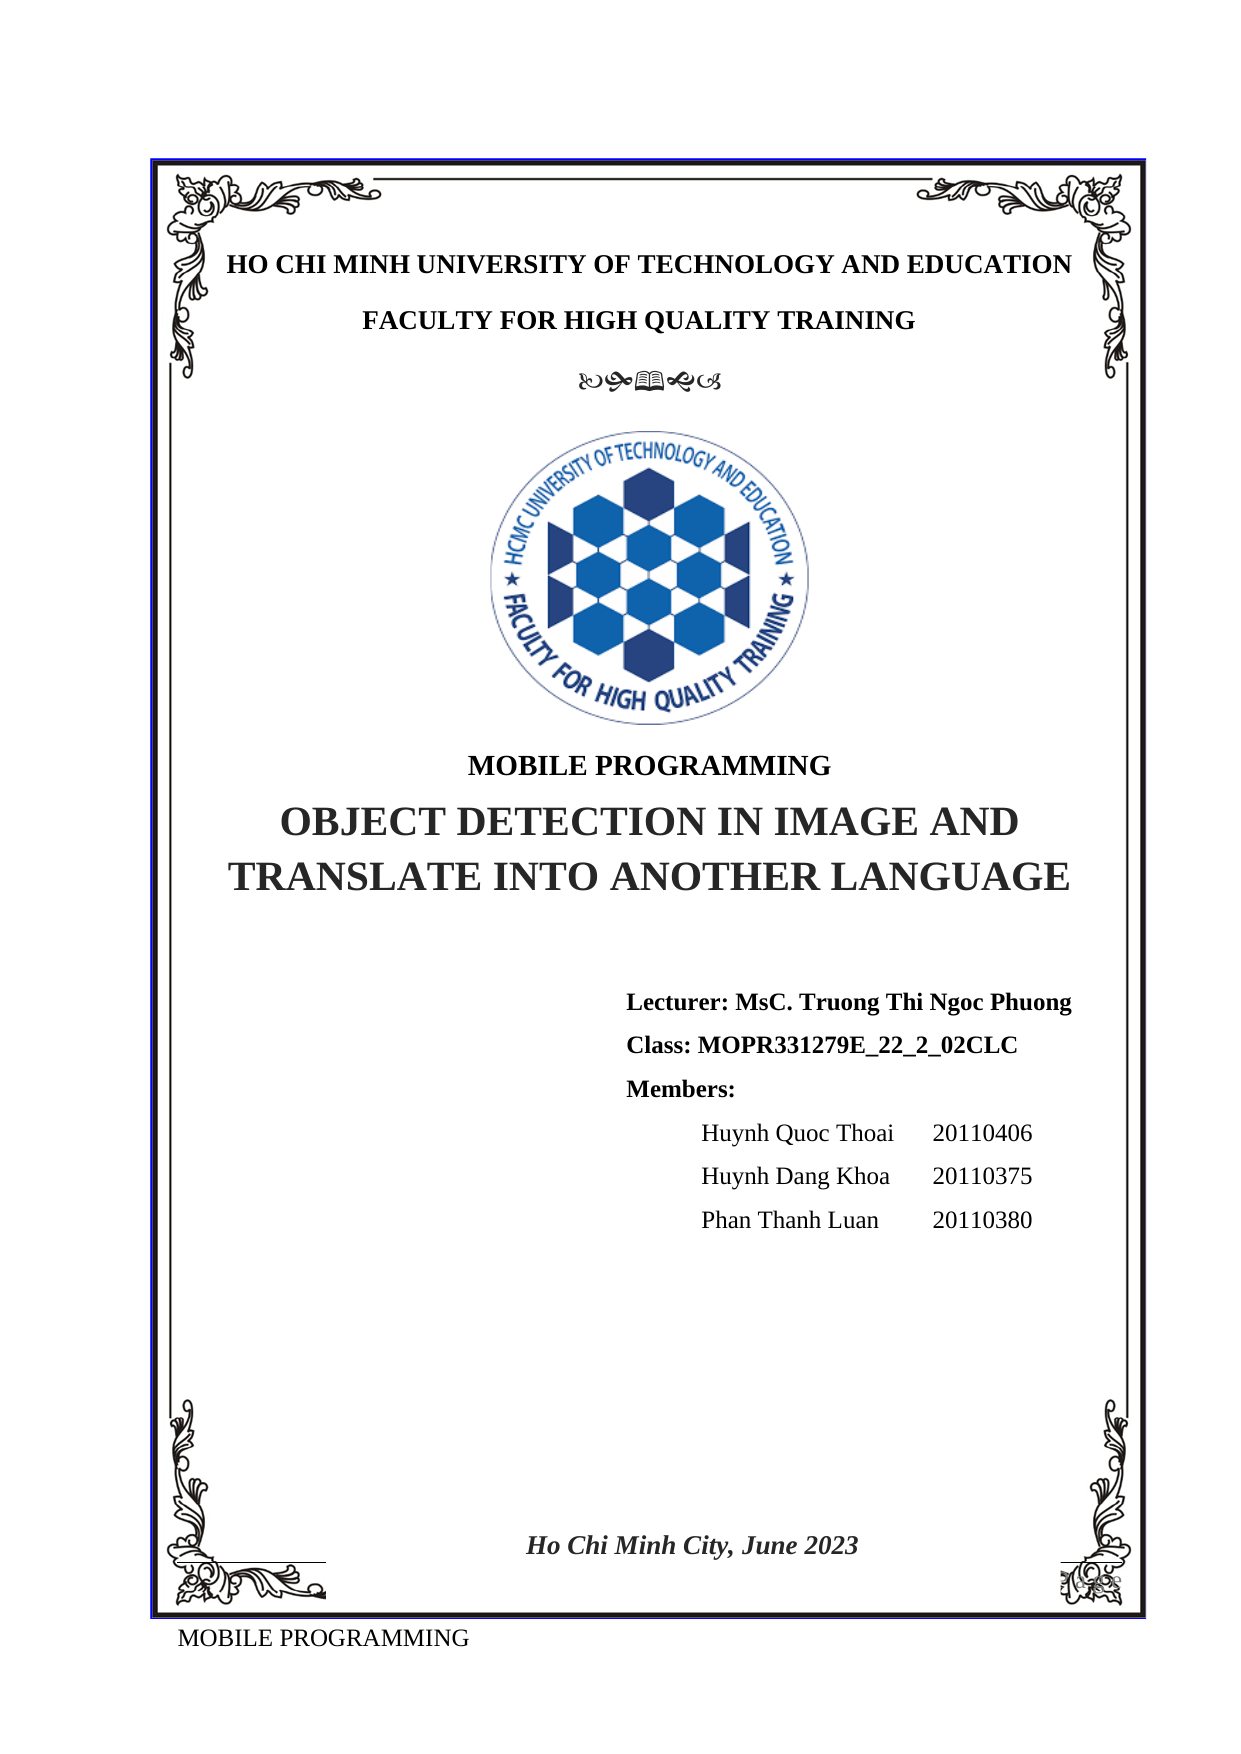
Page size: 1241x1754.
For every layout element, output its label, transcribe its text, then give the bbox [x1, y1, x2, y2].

picture [150, 158, 1147, 1619]
text 🙠🙟🕮🙝🙢 [177, 363, 1122, 400]
text OBJECT DETECTION IN IMAGE AND TRANSLATE INTO ANOTHER LANGUAGE [177, 797, 1122, 900]
text FACULTY FOR HIGH QUALITY TRAINING [177, 304, 1101, 335]
text MOBILE PROGRAMMING [177, 748, 1122, 782]
text HO CHI MINH UNIVERSITY OF TECHNOLOGY AND EDUCATION [177, 248, 1122, 279]
